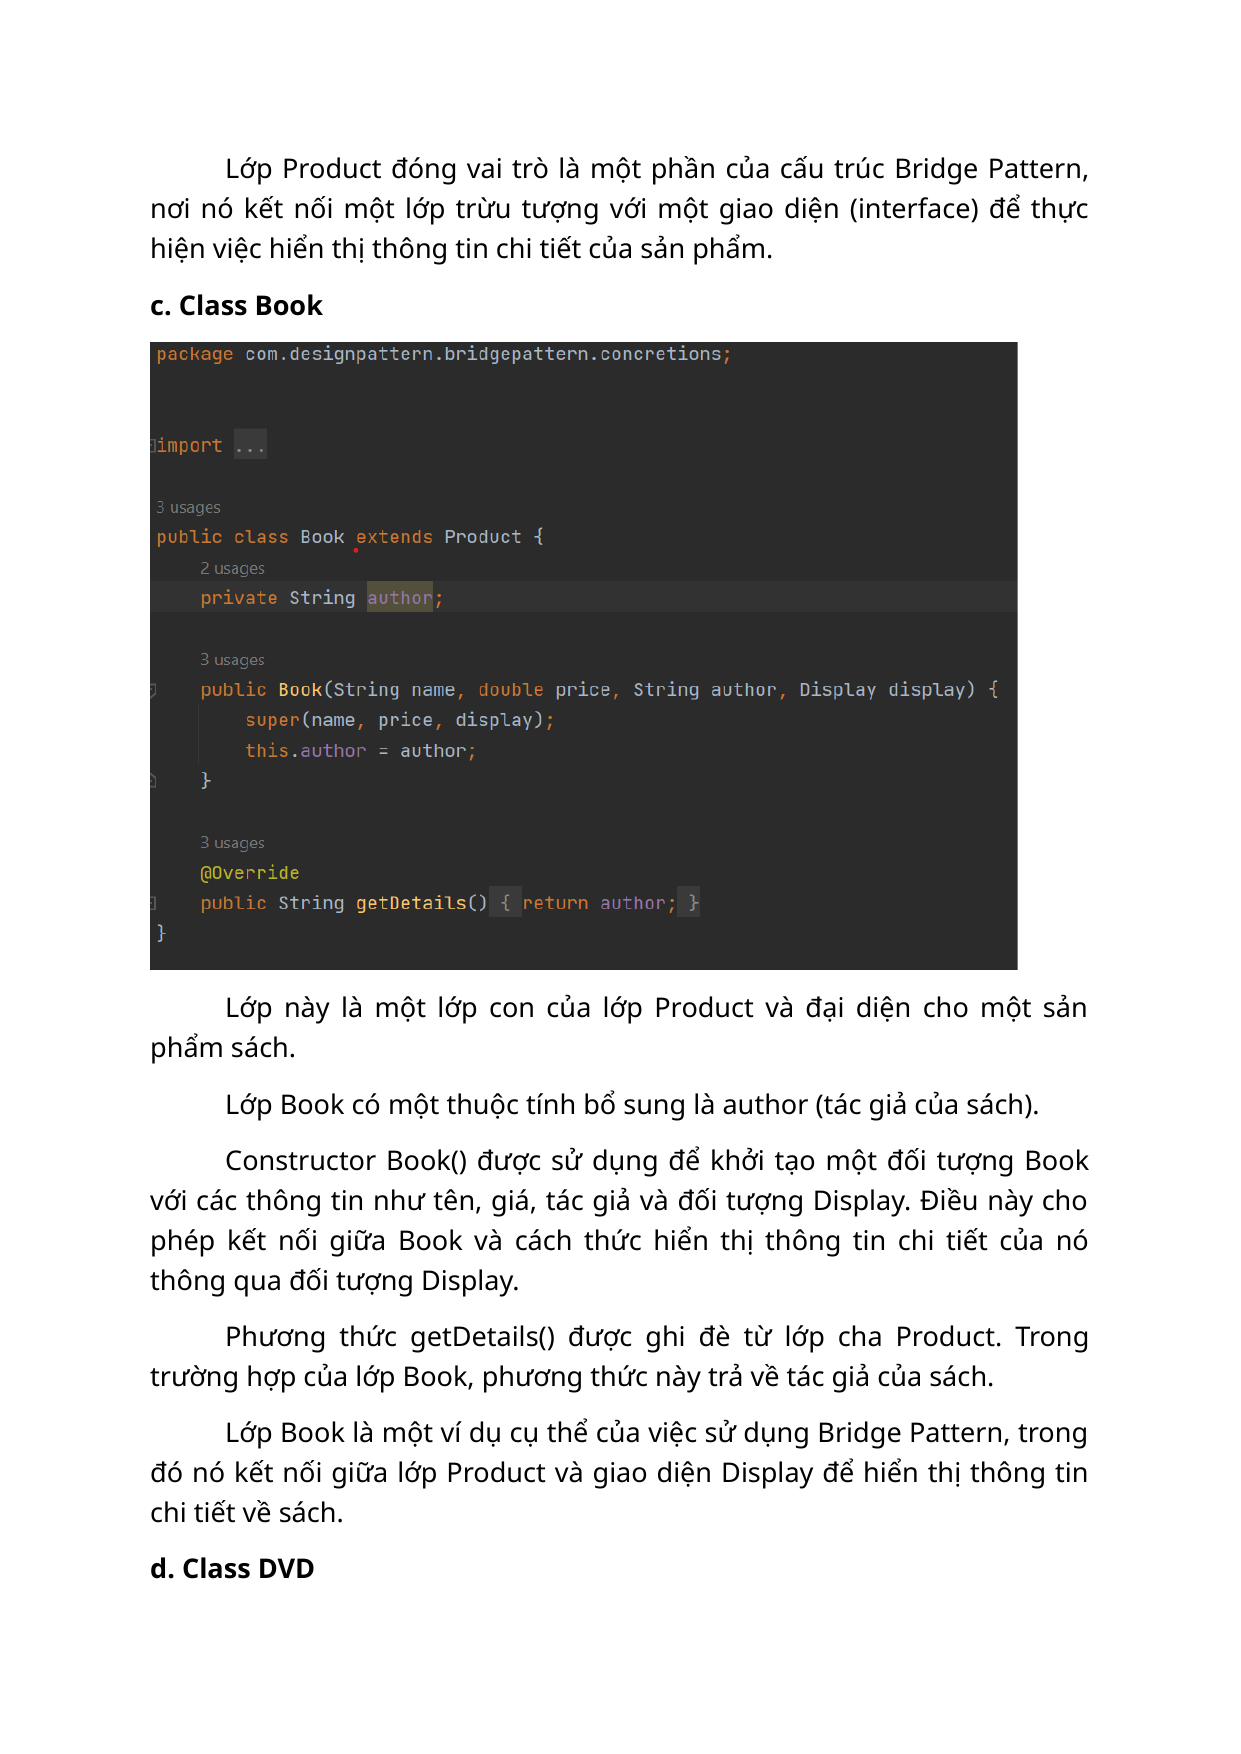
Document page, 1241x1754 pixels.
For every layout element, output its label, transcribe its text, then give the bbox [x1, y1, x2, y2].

text d. Class DVD [150, 1550, 1090, 1587]
text Constructor Book() được sử dụng để khởi tạo một đối tượng Book với các thông tin như tên, giá, tác giả và đối tượng Display. Điều này cho phép kết nối giữa Book và cách thức hiển thị thông tin chi tiết của nó thông qua đối tượng Display. [150, 1142, 1090, 1298]
picture [150, 342, 1018, 970]
text Lớp này là một lớp con của lớp Product và đại diện cho một sản phẩm sách. [150, 989, 1090, 1066]
text Lớp Product đóng vai trò là một phần của cấu trúc Bridge Pattern, nơi nó kết nối một lớp trừu tượng với một giao diện (interface) để thực hiện việc hiển thị thông tin chi tiết của sản phẩm. [150, 150, 1090, 266]
text c. Class Book [150, 286, 1090, 323]
text Lớp Book là một ví dụ cụ thể của việc sử dụng Bridge Pattern, trong đó nó kết nối giữa lớp Product và giao diện Display để hiển thị thông tin chi tiết về sách. [150, 1414, 1090, 1530]
text Phương thức getDetails() được ghi đè từ lớp cha Product. Trong trường hợp của lớp Book, phương thức này trả về tác giả của sách. [150, 1317, 1090, 1394]
text Lớp Book có một thuộc tính bổ sung là author (tác giả của sách). [150, 1085, 1090, 1122]
